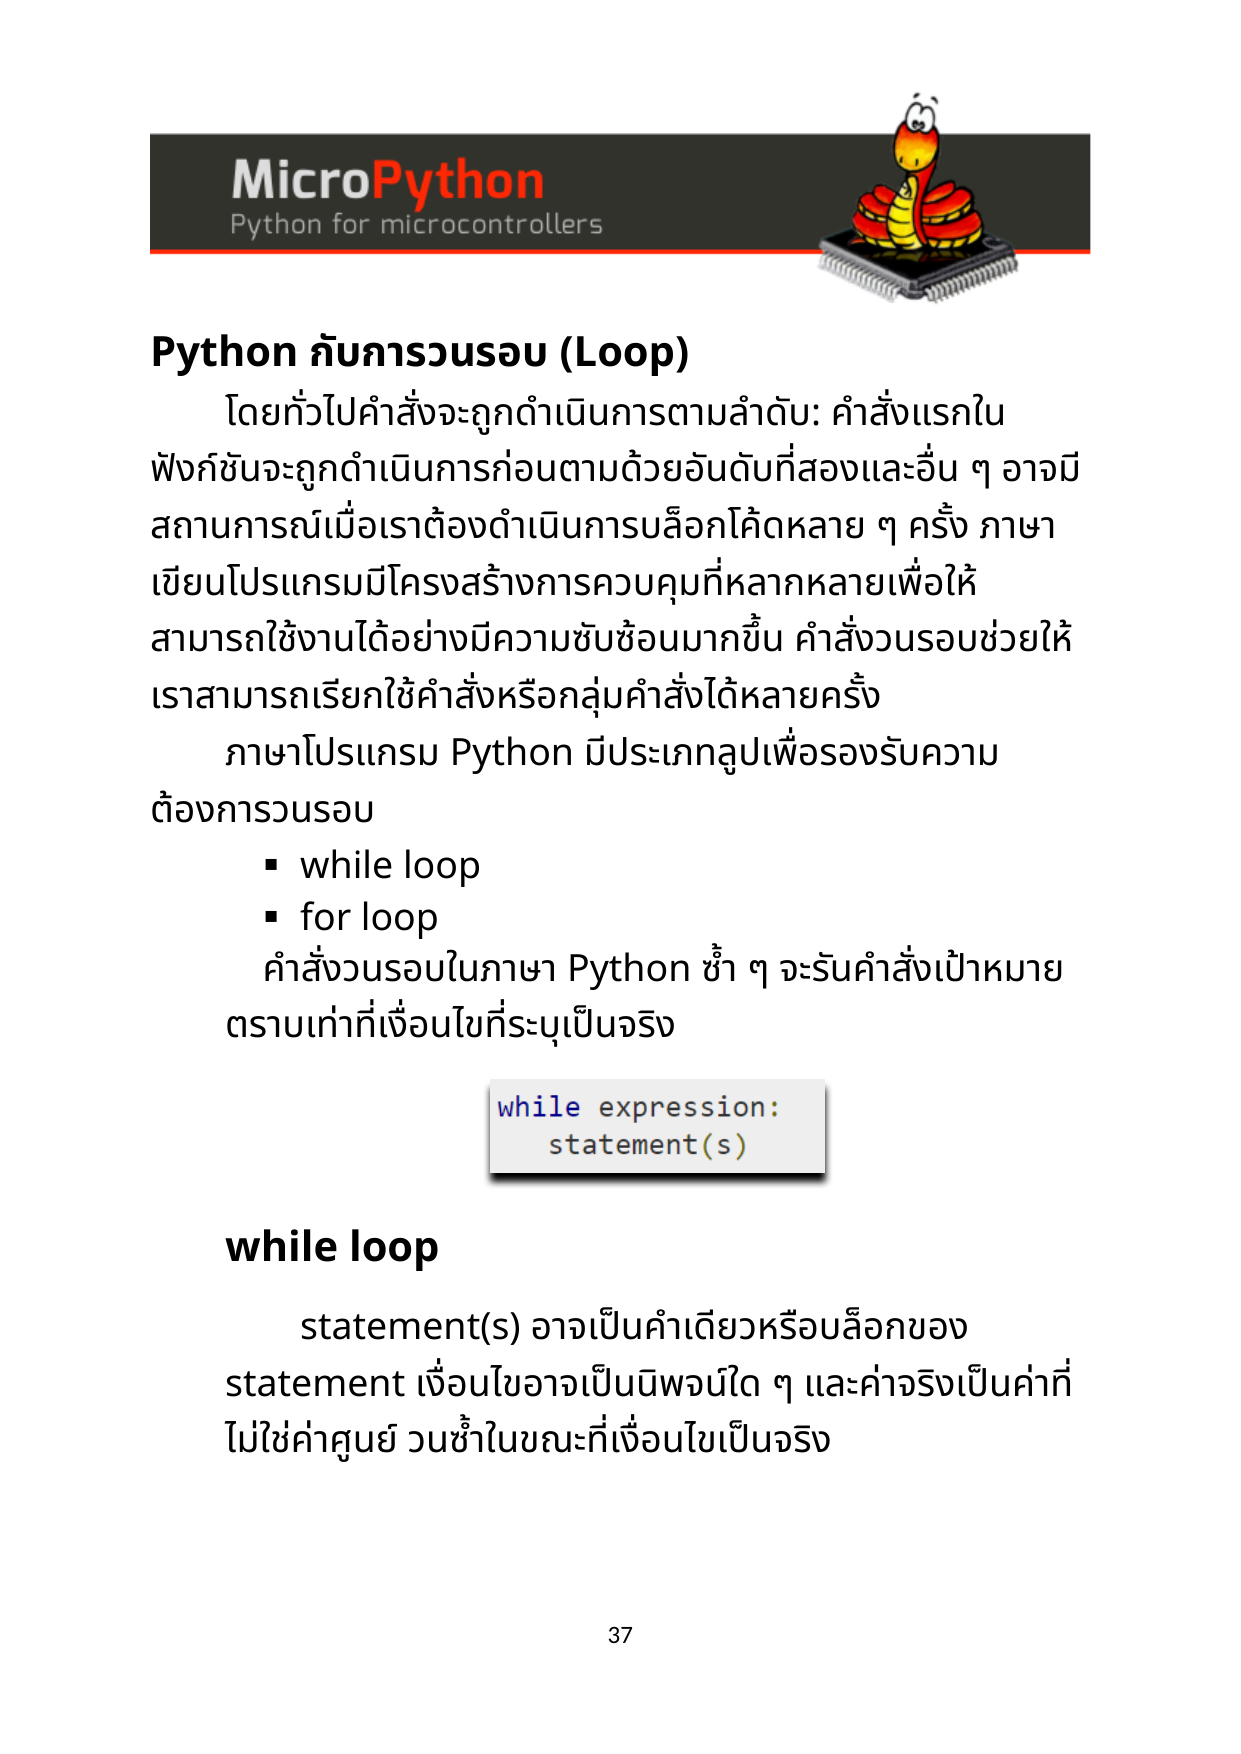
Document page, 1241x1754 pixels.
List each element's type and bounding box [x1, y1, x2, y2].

picture [490, 1079, 825, 1173]
picture [150, 73, 1091, 322]
